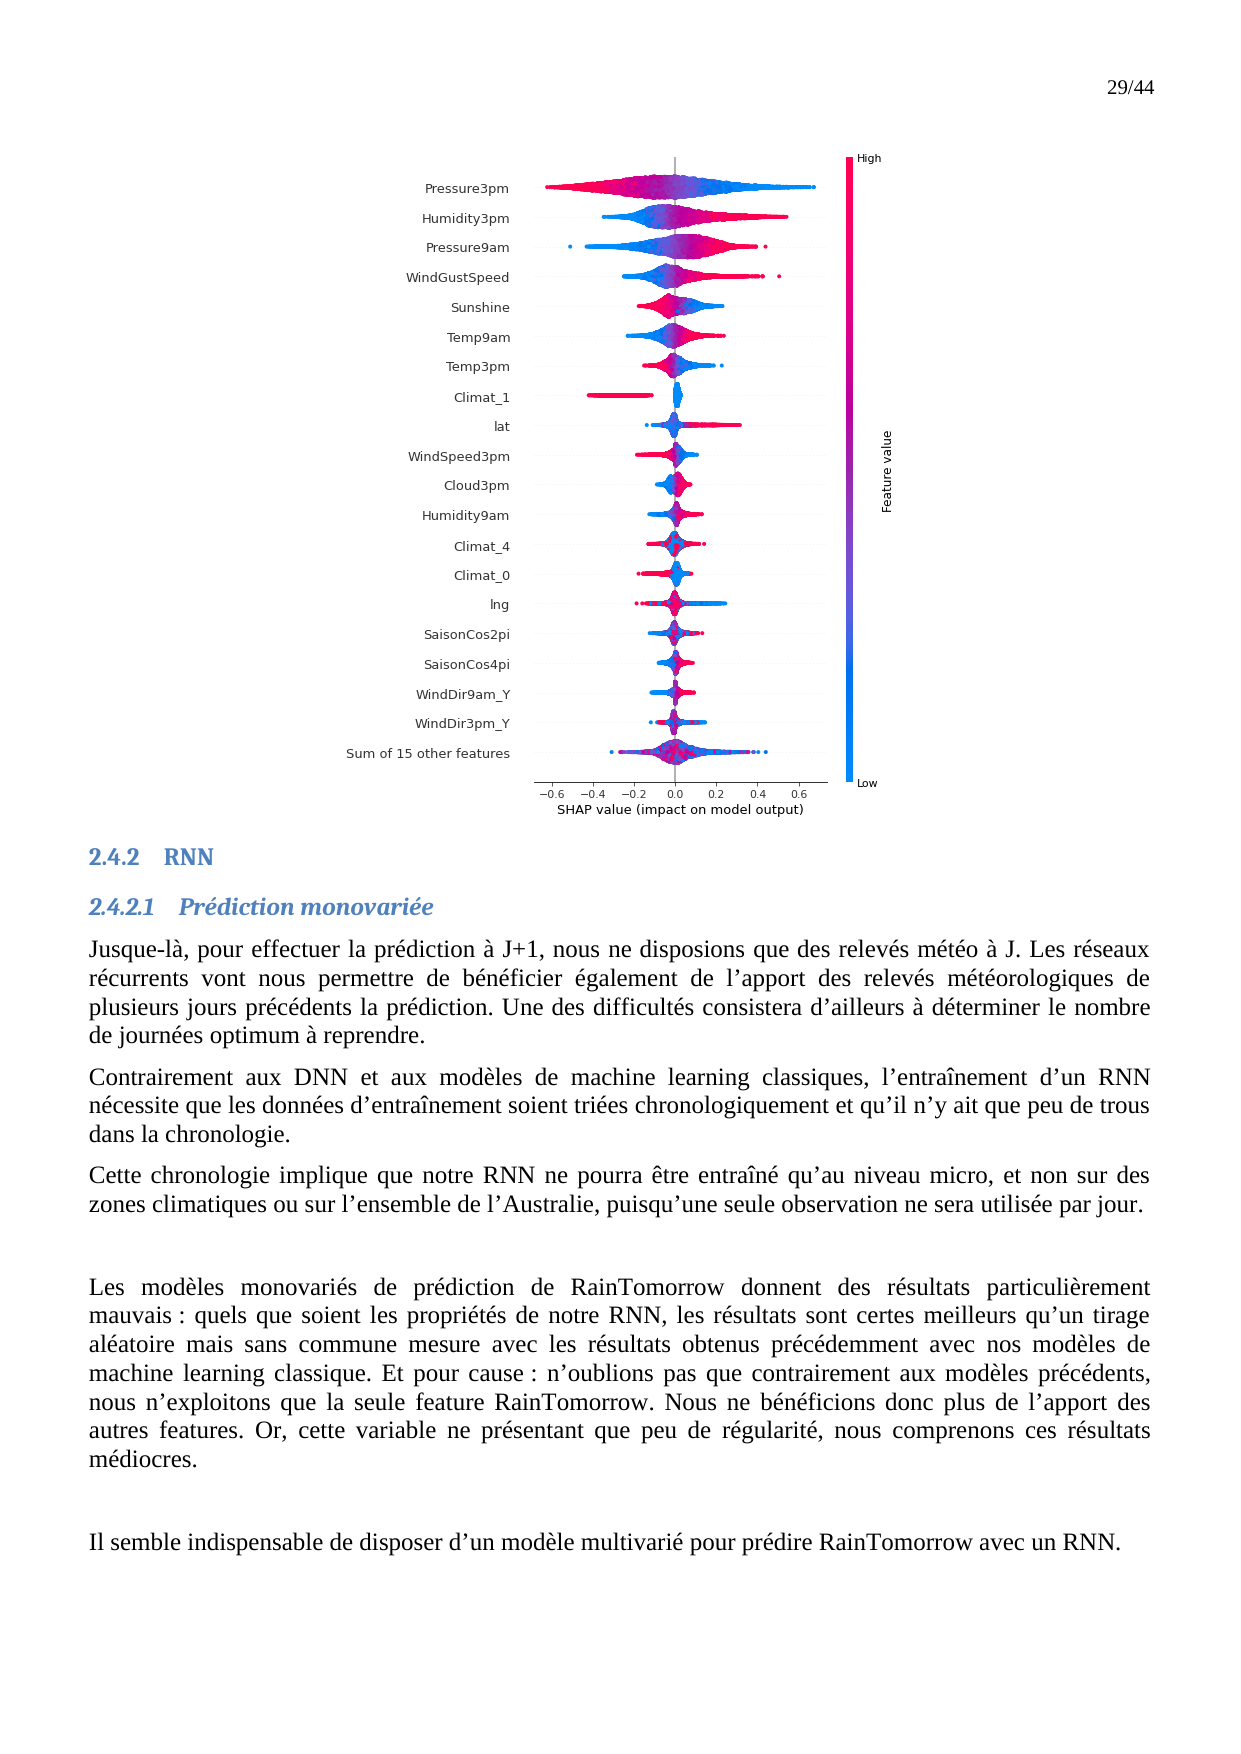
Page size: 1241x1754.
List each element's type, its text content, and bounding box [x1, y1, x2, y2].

text Il semble indispensable de disposer d’un modèle multivarié pour prédire RainTomorrow avec un RNN. [89, 1527, 1152, 1555]
subtitle RNN [89, 843, 1152, 872]
text Les modèles monovariés de prédiction de RainTomorrow donnent des résultats particulièrement mauvais : quels que soient les propriétés de notre RNN, les résultats sont certes meilleurs qu’un tirage aléatoire mais sans commune mesure avec les résultats obtenus précédemment avec nos modèles de machine learning classique. Et pour cause : n’oublions pas que contrairement aux modèles précédents, nous n’exploitons que la seule feature RainTomorrow. Nous ne bénéficions donc plus de l’apport des autres features. Or, cette variable ne présentant que peu de régularité, nous comprenons ces résultats médiocres. [89, 1272, 1152, 1473]
text Cette chronologie implique que notre RNN ne pourra être entraîné qu’au niveau micro, et non sur des zones climatiques ou sur l’ensemble de l’Australie, puisqu’une seule observation ne sera utilisée par jour. [89, 1160, 1152, 1218]
subtitle Prédiction monovariée [89, 893, 1152, 922]
text Jusque-là, pour effectuer la prédiction à J+1, nous ne disposions que des relevés météo à J. Les réseaux récurrents vont nous permettre de bénéficier également de l’apport des relevés météorologiques de plusieurs jours précédents la prédiction. Une des difficultés consistera d’ailleurs à déterminer le nombre de journées optimum à reprendre. [89, 934, 1152, 1049]
picture [339, 147, 902, 823]
text Contrairement aux DNN et aux modèles de machine learning classiques, l’entraînement d’un RNN nécessite que les données d’entraînement soient triées chronologiquement et qu’il n’y ait que peu de trous dans la chronologie. [89, 1062, 1152, 1148]
